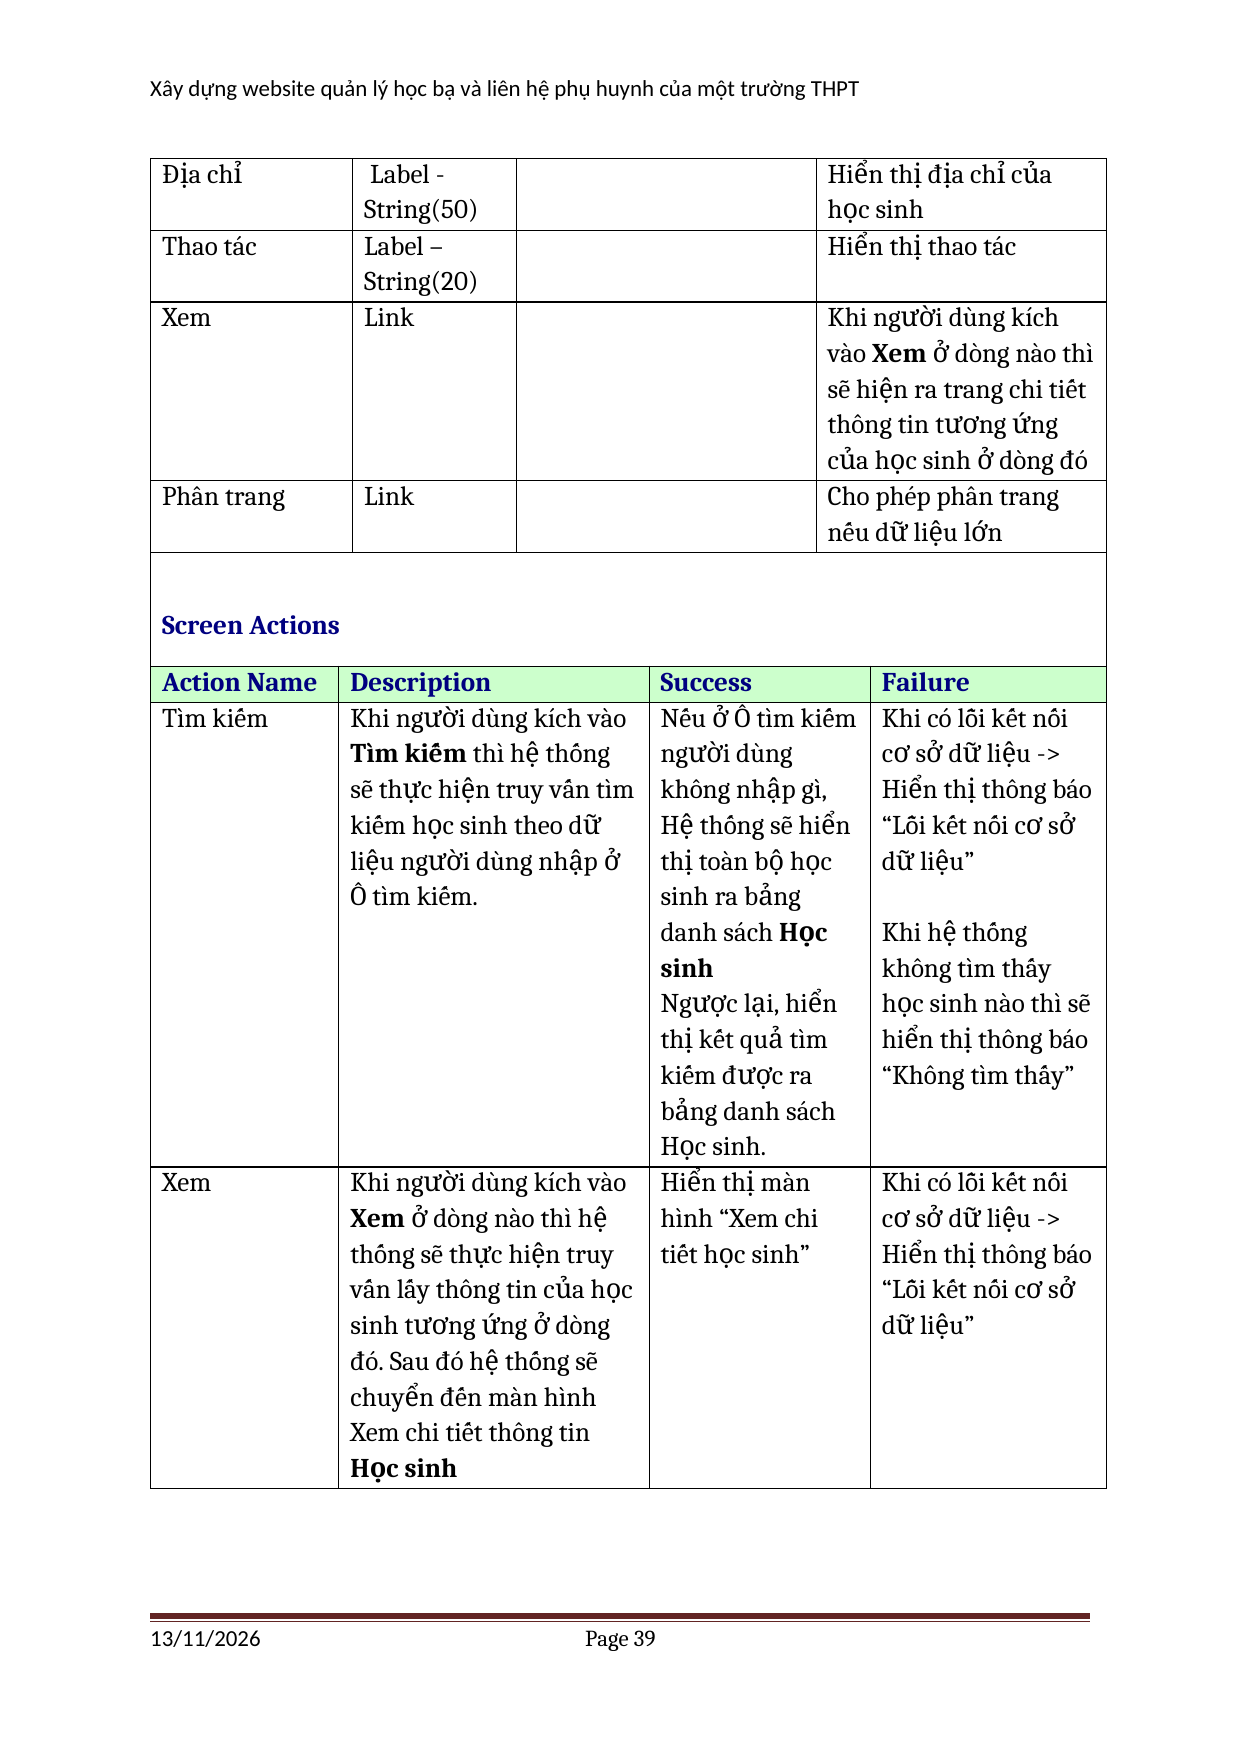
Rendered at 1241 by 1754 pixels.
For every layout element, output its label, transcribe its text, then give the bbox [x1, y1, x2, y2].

table_cell Link [353, 481, 516, 552]
table_cell Khi có lỗi kết nối cơ sở dữ liệu -> Hiển thị thông báo “Lỗi kết nối cơ sở dữ liệu” Khi hệ thống không tìm thấy học sinh nào thì sẽ hiển thị thông báo “Không tìm thấy” [871, 703, 1106, 1166]
table_cell Success [650, 667, 870, 702]
table_cell [517, 231, 816, 301]
table_cell Phân trang [151, 481, 352, 552]
table_cell Khi có lỗi kết nối cơ sở dữ liệu -> Hiển thị thông báo “Lỗi kết nối cơ sở dữ liệu” [871, 1168, 1106, 1488]
table_cell Xem [151, 303, 352, 480]
table_cell Thao tác [151, 231, 352, 301]
table_cell [517, 481, 816, 552]
table_cell Khi người dùng kích vào Xem ở dòng nào thì hệ thống sẽ thực hiện truy vấn lấy thông tin của học sinh tương ứng ở dòng đó. Sau đó hệ thống sẽ chuyển đến màn hình Xem chi tiết thông tin Học sinh [339, 1168, 649, 1488]
table_cell Screen Actions [151, 553, 1106, 666]
table_cell Hiển thị màn hình “Xem chi tiết học sinh” [650, 1168, 870, 1488]
table_cell Label -String(50) [353, 159, 516, 229]
table_cell Hiển thị địa chỉ của học sinh [817, 159, 1106, 229]
table_cell Khi người dùng kích vào Tìm kiếm thì hệ thống sẽ thực hiện truy vấn tìm kiếm học sinh theo dữ liệu người dùng nhập ở Ô tìm kiếm. [339, 703, 649, 1166]
table_cell Action Name [151, 667, 338, 702]
table_cell Khi người dùng kích vào Xem ở dòng nào thì sẽ hiện ra trang chi tiết thông tin tương ứng của học sinh ở dòng đó [817, 303, 1106, 480]
table_cell Địa chỉ [151, 159, 352, 229]
table_cell Failure [871, 667, 1106, 702]
table_cell Cho phép phân trang nếu dữ liệu lớn [817, 481, 1106, 552]
table_cell Tìm kiếm [151, 703, 338, 1166]
table_cell [517, 303, 816, 480]
table_cell Nếu ở Ô tìm kiếm người dùng không nhập gì, Hệ thống sẽ hiển thị toàn bộ học sinh ra bảng danh sách Học sinh Ngược lại, hiển thị kết quả tìm kiếm được ra bảng danh sách Học sinh. [650, 703, 870, 1166]
table_cell Link [353, 303, 516, 480]
table_cell Hiển thị thao tác [817, 231, 1106, 301]
table_cell Description [339, 667, 649, 702]
table_cell Xem [151, 1168, 338, 1488]
table_cell Label – String(20) [353, 231, 516, 301]
table_cell [517, 159, 816, 229]
